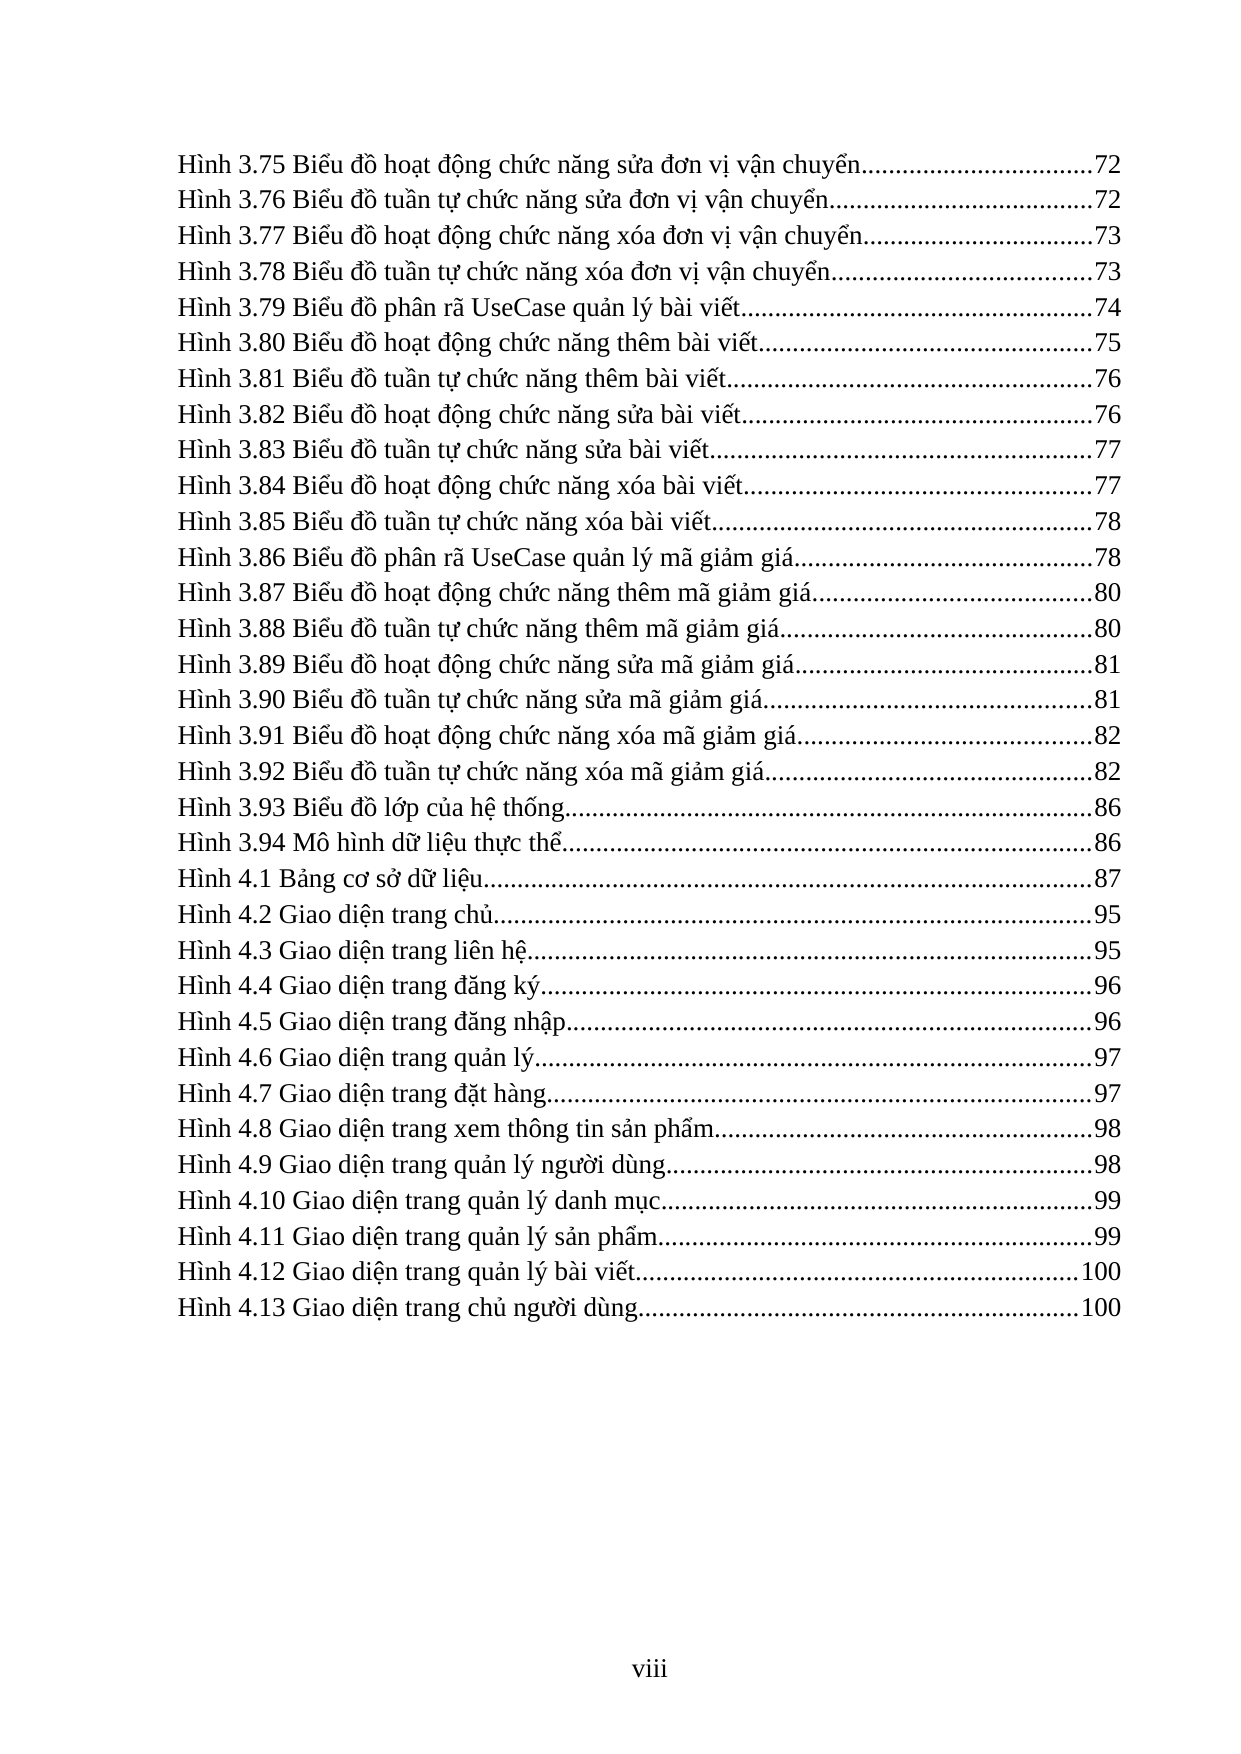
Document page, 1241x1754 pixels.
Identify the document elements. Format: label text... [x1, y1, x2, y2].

text Hình 3.82 Biểu đồ hoạt động chức năng sửa bài viết 76 [177, 398, 1122, 429]
text Hình 3.77 Biểu đồ hoạt động chức năng xóa đơn vị vận chuyển 73 [177, 219, 1122, 250]
text Hình 4.12 Giao diện trang quản lý bài viết 100 [177, 1255, 1122, 1286]
text Hình 4.10 Giao diện trang quản lý danh mục 99 [177, 1184, 1122, 1215]
text Hình 4.7 Giao diện trang đặt hàng 97 [177, 1077, 1122, 1108]
text Hình 3.92 Biểu đồ tuần tự chức năng xóa mã giảm giá 82 [177, 755, 1122, 786]
text Hình 4.8 Giao diện trang xem thông tin sản phẩm 98 [177, 1112, 1122, 1143]
text Hình 3.93 Biểu đồ lớp của hệ thống 86 [177, 791, 1122, 822]
text Hình 3.79 Biểu đồ phân rã UseCase quản lý bài viết 74 [177, 291, 1122, 322]
text Hình 3.75 Biểu đồ hoạt động chức năng sửa đơn vị vận chuyển 72 [177, 148, 1122, 179]
text Hình 3.81 Biểu đồ tuần tự chức năng thêm bài viết 76 [177, 362, 1122, 393]
text Hình 4.9 Giao diện trang quản lý người dùng 98 [177, 1148, 1122, 1179]
text Hình 4.4 Giao diện trang đăng ký 96 [177, 969, 1122, 1001]
text Hình 3.76 Biểu đồ tuần tự chức năng sửa đơn vị vận chuyển 72 [177, 183, 1122, 214]
text Hình 4.6 Giao diện trang quản lý 97 [177, 1041, 1122, 1072]
text Hình 4.3 Giao diện trang liên hệ 95 [177, 934, 1122, 965]
text Hình 4.1 Bảng cơ sở dữ liệu 87 [177, 862, 1122, 893]
text Hình 4.2 Giao diện trang chủ 95 [177, 898, 1122, 929]
text Hình 3.91 Biểu đồ hoạt động chức năng xóa mã giảm giá 82 [177, 719, 1122, 751]
text Hình 3.89 Biểu đồ hoạt động chức năng sửa mã giảm giá 81 [177, 648, 1122, 679]
text Hình 3.87 Biểu đồ hoạt động chức năng thêm mã giảm giá 80 [177, 576, 1122, 608]
text Hình 4.11 Giao diện trang quản lý sản phẩm 99 [177, 1219, 1122, 1251]
text Hình 3.78 Biểu đồ tuần tự chức năng xóa đơn vị vận chuyển 73 [177, 255, 1122, 286]
text Hình 3.85 Biểu đồ tuần tự chức năng xóa bài viết 78 [177, 505, 1122, 536]
text Hình 3.80 Biểu đồ hoạt động chức năng thêm bài viết 75 [177, 326, 1122, 357]
text Hình 3.86 Biểu đồ phân rã UseCase quản lý mã giảm giá 78 [177, 541, 1122, 572]
text Hình 3.84 Biểu đồ hoạt động chức năng xóa bài viết 77 [177, 469, 1122, 500]
text Hình 3.88 Biểu đồ tuần tự chức năng thêm mã giảm giá 80 [177, 612, 1122, 643]
text Hình 3.94 Mô hình dữ liệu thực thể 86 [177, 827, 1122, 858]
text Hình 4.13 Giao diện trang chủ người dùng 100 [177, 1291, 1122, 1322]
text Hình 4.5 Giao diện trang đăng nhập 96 [177, 1005, 1122, 1036]
text Hình 3.83 Biểu đồ tuần tự chức năng sửa bài viết 77 [177, 433, 1122, 465]
text Hình 3.90 Biểu đồ tuần tự chức năng sửa mã giảm giá 81 [177, 684, 1122, 715]
